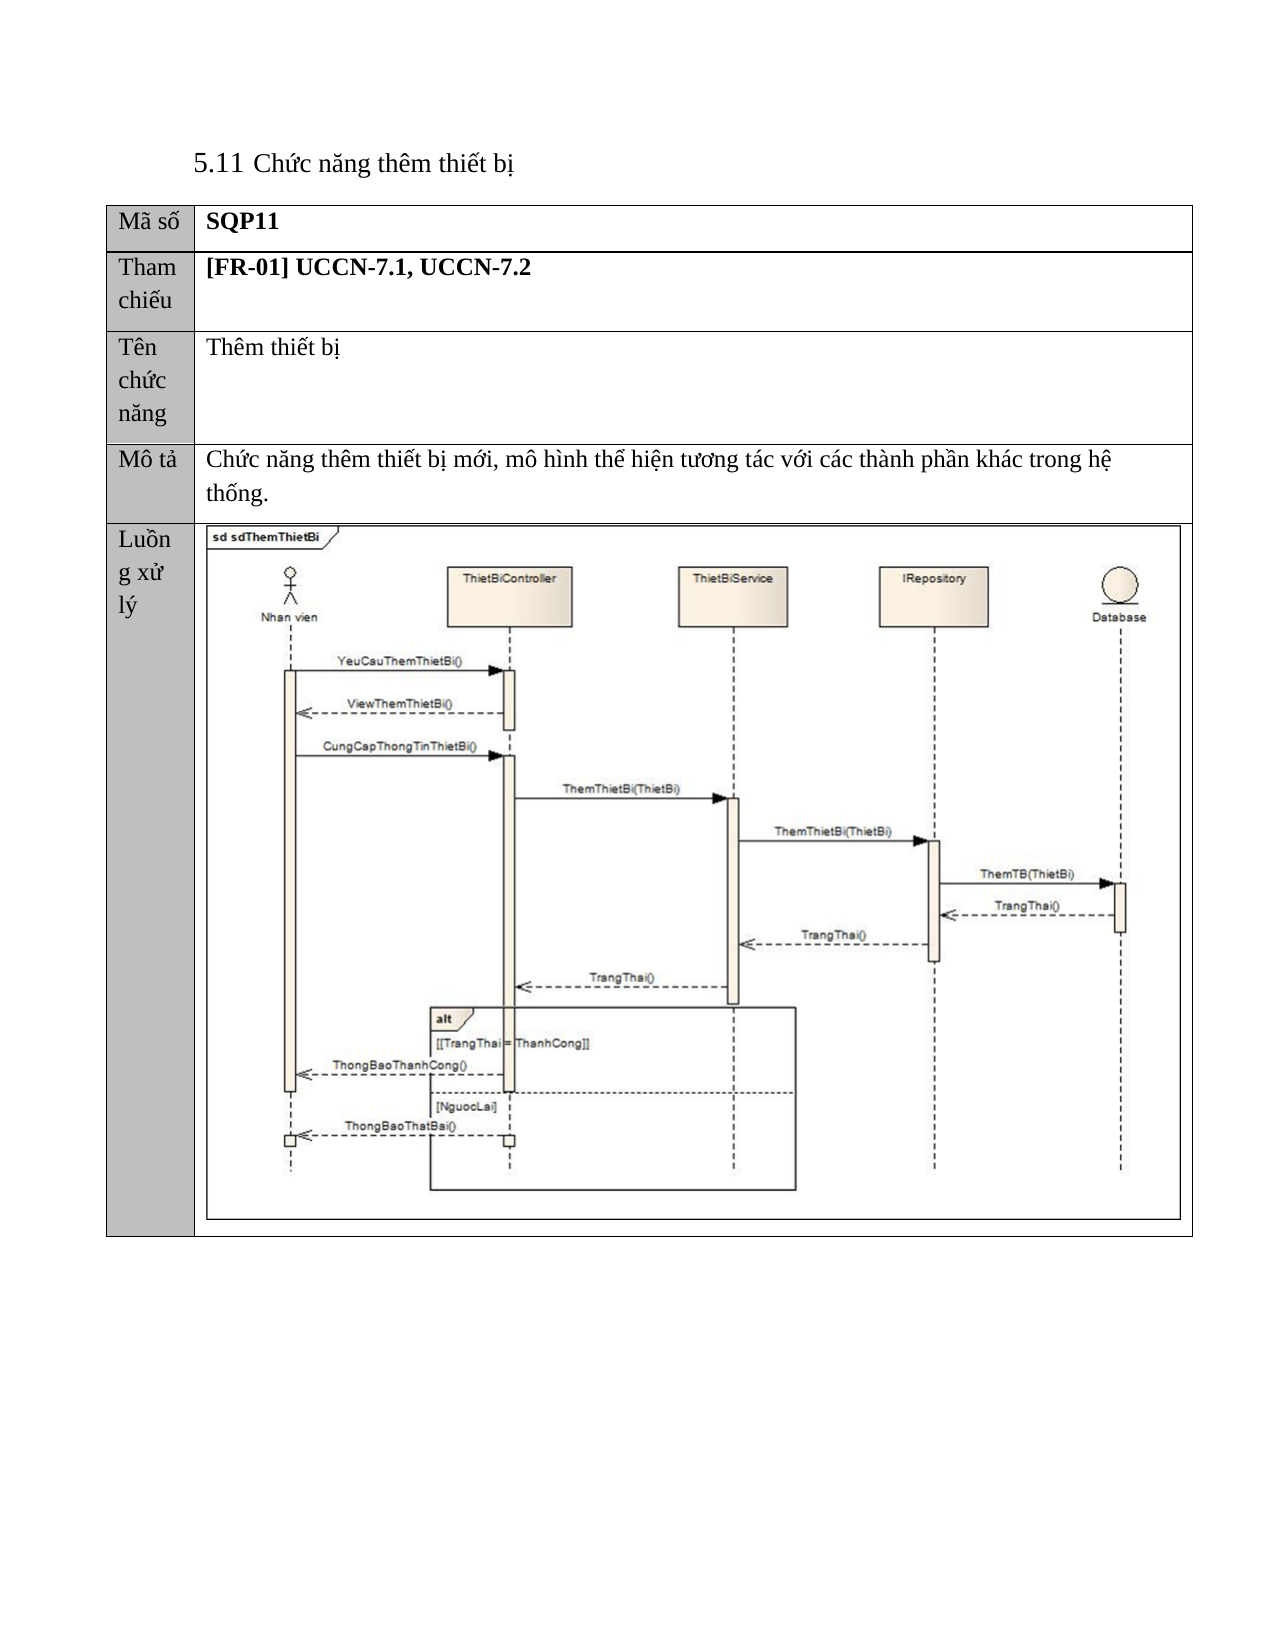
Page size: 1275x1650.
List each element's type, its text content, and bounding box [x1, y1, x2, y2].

picture [205, 524, 1181, 1220]
table_header SQP11 [195, 206, 1192, 251]
table_cell Tên chức năng [107, 332, 194, 443]
table_cell Chức năng thêm thiết bị mới, mô hình thể hiện tương tác với các thành phần khác trong hệ thống. [195, 445, 1192, 523]
text Chức năng thêm thiết bị [193, 145, 1137, 179]
table_cell Luồng xử lý [107, 524, 194, 1236]
table_cell Mô tả [107, 445, 194, 523]
table_cell [FR-01] UCCN-7.1, UCCN-7.2 [195, 253, 1192, 331]
table_cell Tham chiếu [107, 253, 194, 331]
table_header Mã số [107, 206, 194, 251]
table_cell Thêm thiết bị [195, 332, 1192, 443]
table_cell [195, 524, 1192, 1236]
